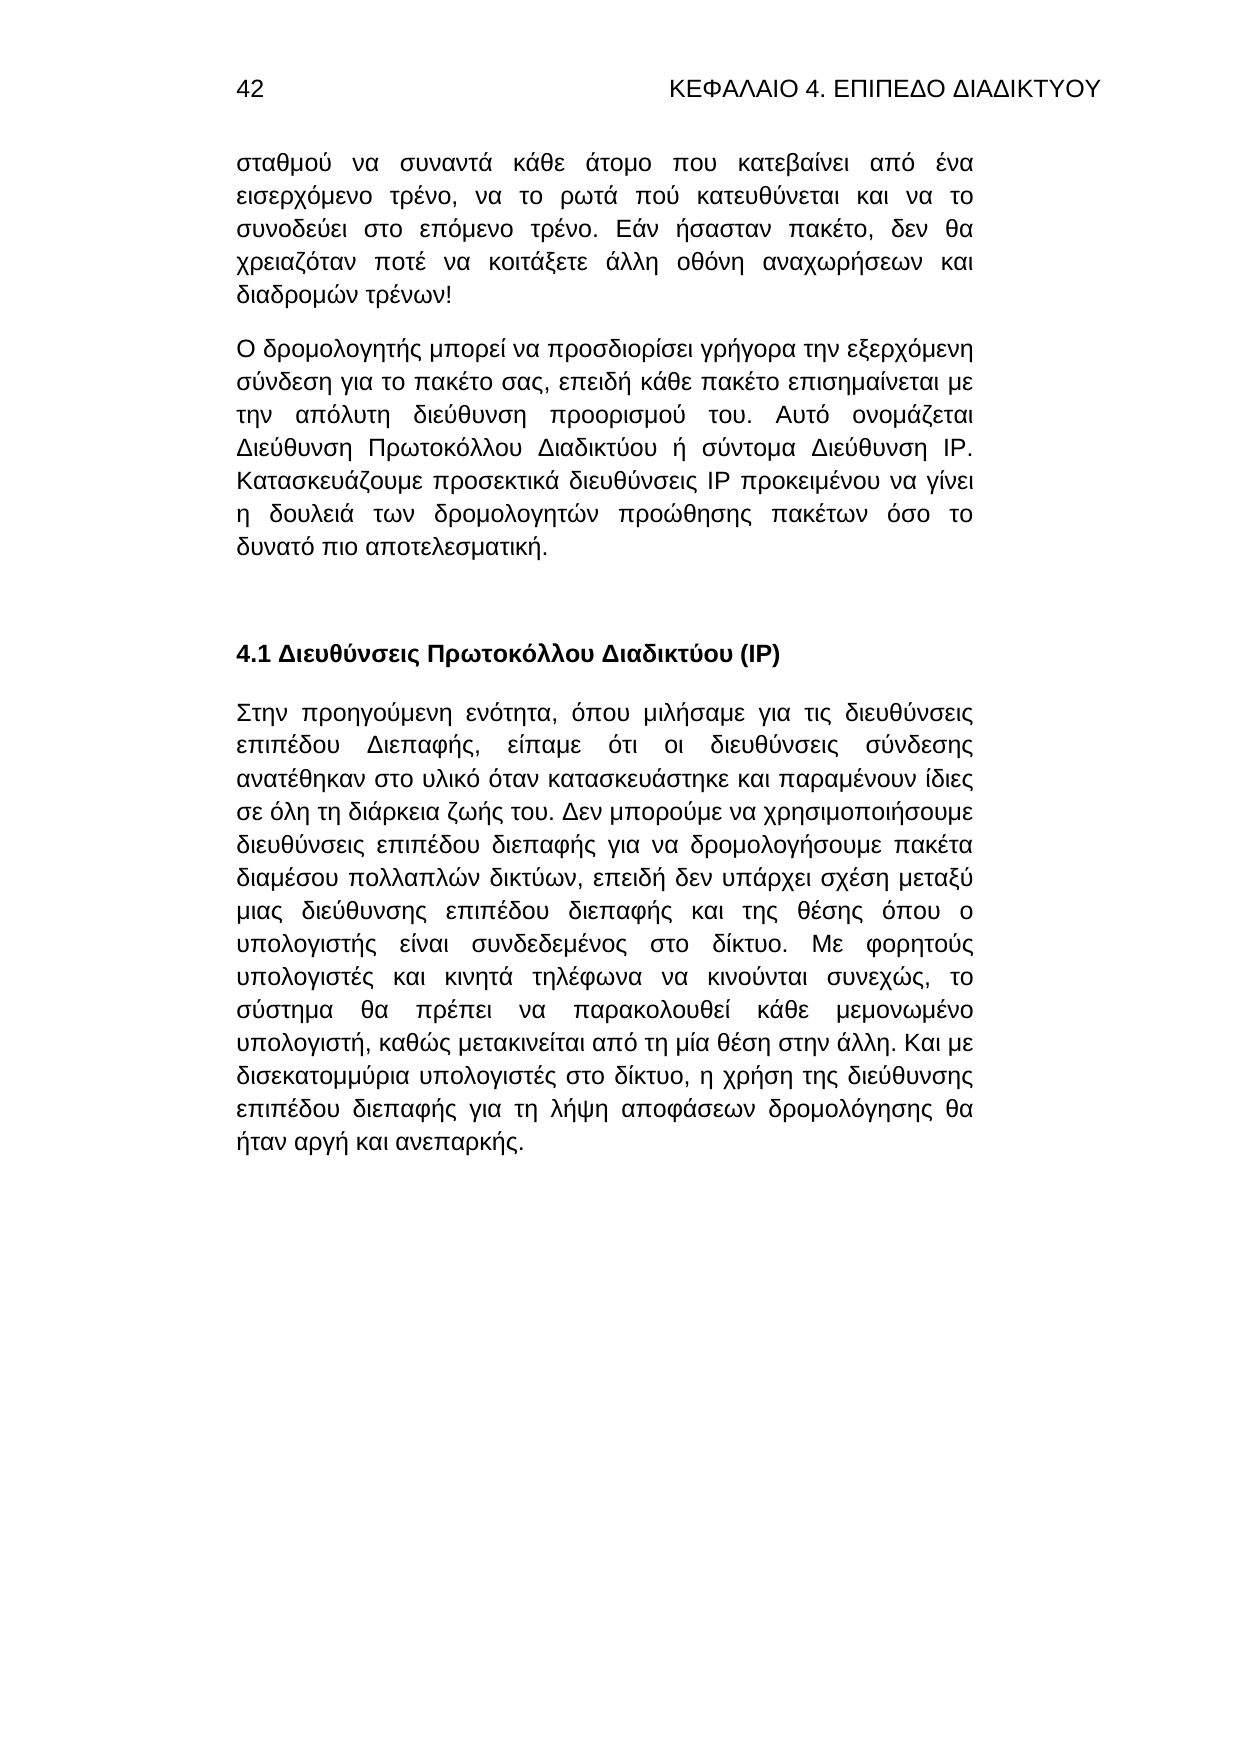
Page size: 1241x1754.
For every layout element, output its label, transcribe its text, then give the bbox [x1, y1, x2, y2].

text Στην προηγούμενη ενότητα, όπου μιλήσαμε για τις διευθύνσεις επιπέδου Διεπαφής, είπαμε ότι οι διευθύνσεις σύνδεσης ανατέθηκαν στο υλικό όταν κατασκευάστηκε και παραμένουν ίδιες σε όλη τη διάρκεια ζωής του. Δεν μπορούμε να χρησιμοποιήσουμε διευθύνσεις επιπέδου διεπαφής για να δρομολογήσουμε πακέτα διαμέσου πολλαπλών δικτύων, επειδή δεν υπάρχει σχέση μεταξύ μιας διεύθυνσης επιπέδου διεπαφής και της θέσης όπου ο υπολογιστής είναι συνδεδεμένος στο δίκτυο. Με φορητούς υπολογιστές και κινητά τηλέφωνα να κινούνται συνεχώς, το σύστημα θα πρέπει να παρακολουθεί κάθε μεμονωμένο υπολογιστή, καθώς μετακινείται από τη μία θέση στην άλλη. Και με δισεκατομμύρια υπολογιστές στο δίκτυο, η χρήση της διεύθυνσης επιπέδου διεπαφής για τη λήψη αποφάσεων δρομολόγησης θα ήταν αργή και ανεπαρκής. [236, 697, 974, 1156]
subtitle 4.1 Διευθύνσεις Πρωτοκόλλου Διαδικτύου (IP) [236, 639, 974, 668]
text Ο δρομολογητής μπορεί να προσδιορίσει γρήγορα την εξερχόμενη σύνδεση για το πακέτο σας, επειδή κάθε πακέτο επισημαίνεται με την απόλυτη διεύθυνση προορισμού του. Αυτό ονομάζεται Διεύθυνση Πρωτοκόλλου Διαδικτύου ή σύντομα Διεύθυνση IP. Κατασκευάζουμε προσεκτικά διευθύνσεις IP προκειμένου να γίνει η δουλειά των δρομολογητών προώθησης πακέτων όσο το δυνατό πιο αποτελεσματική. [236, 334, 974, 561]
